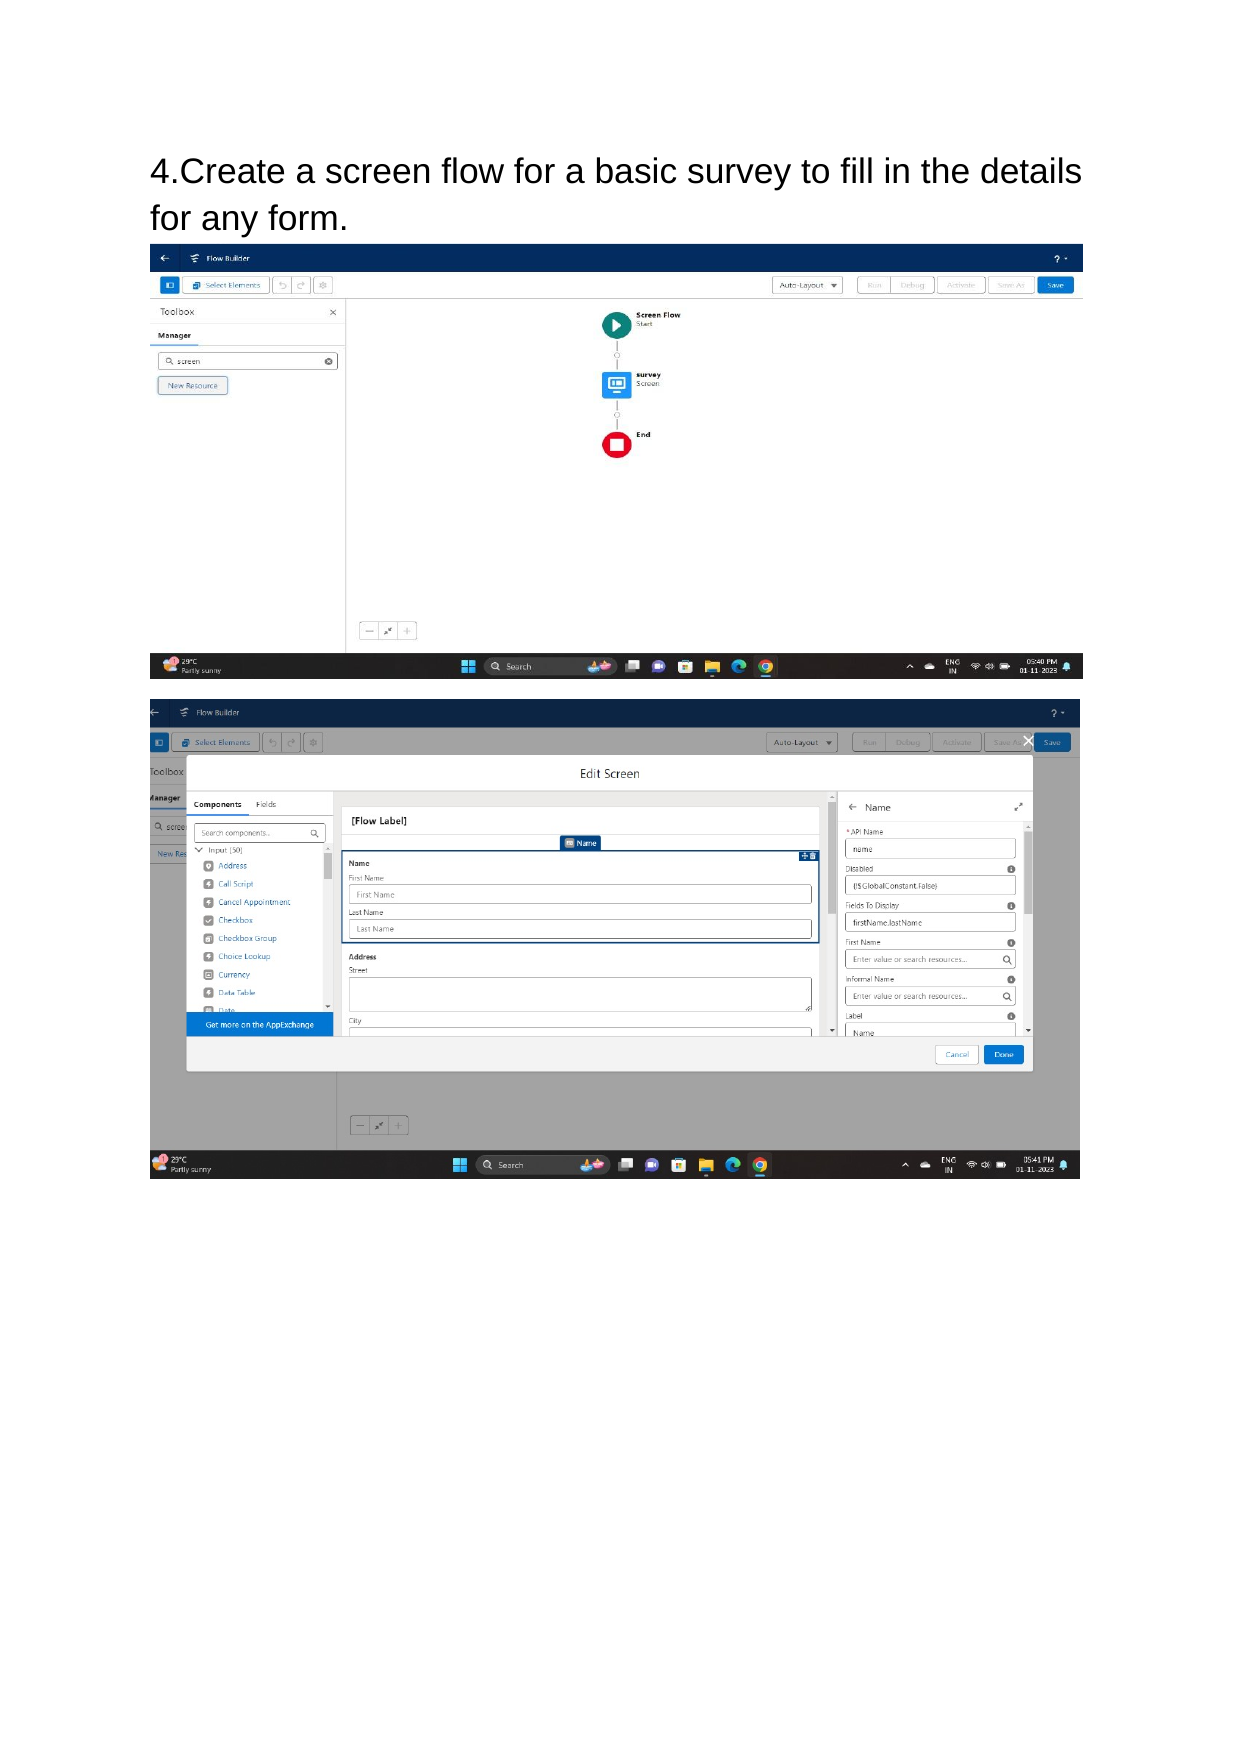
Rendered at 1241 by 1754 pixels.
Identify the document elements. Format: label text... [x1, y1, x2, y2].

picture [150, 243, 1083, 679]
text for any form. [150, 197, 1090, 237]
text 4.Create a screen flow for a basic survey to fill in the details [150, 150, 1090, 191]
picture [150, 699, 1080, 1179]
